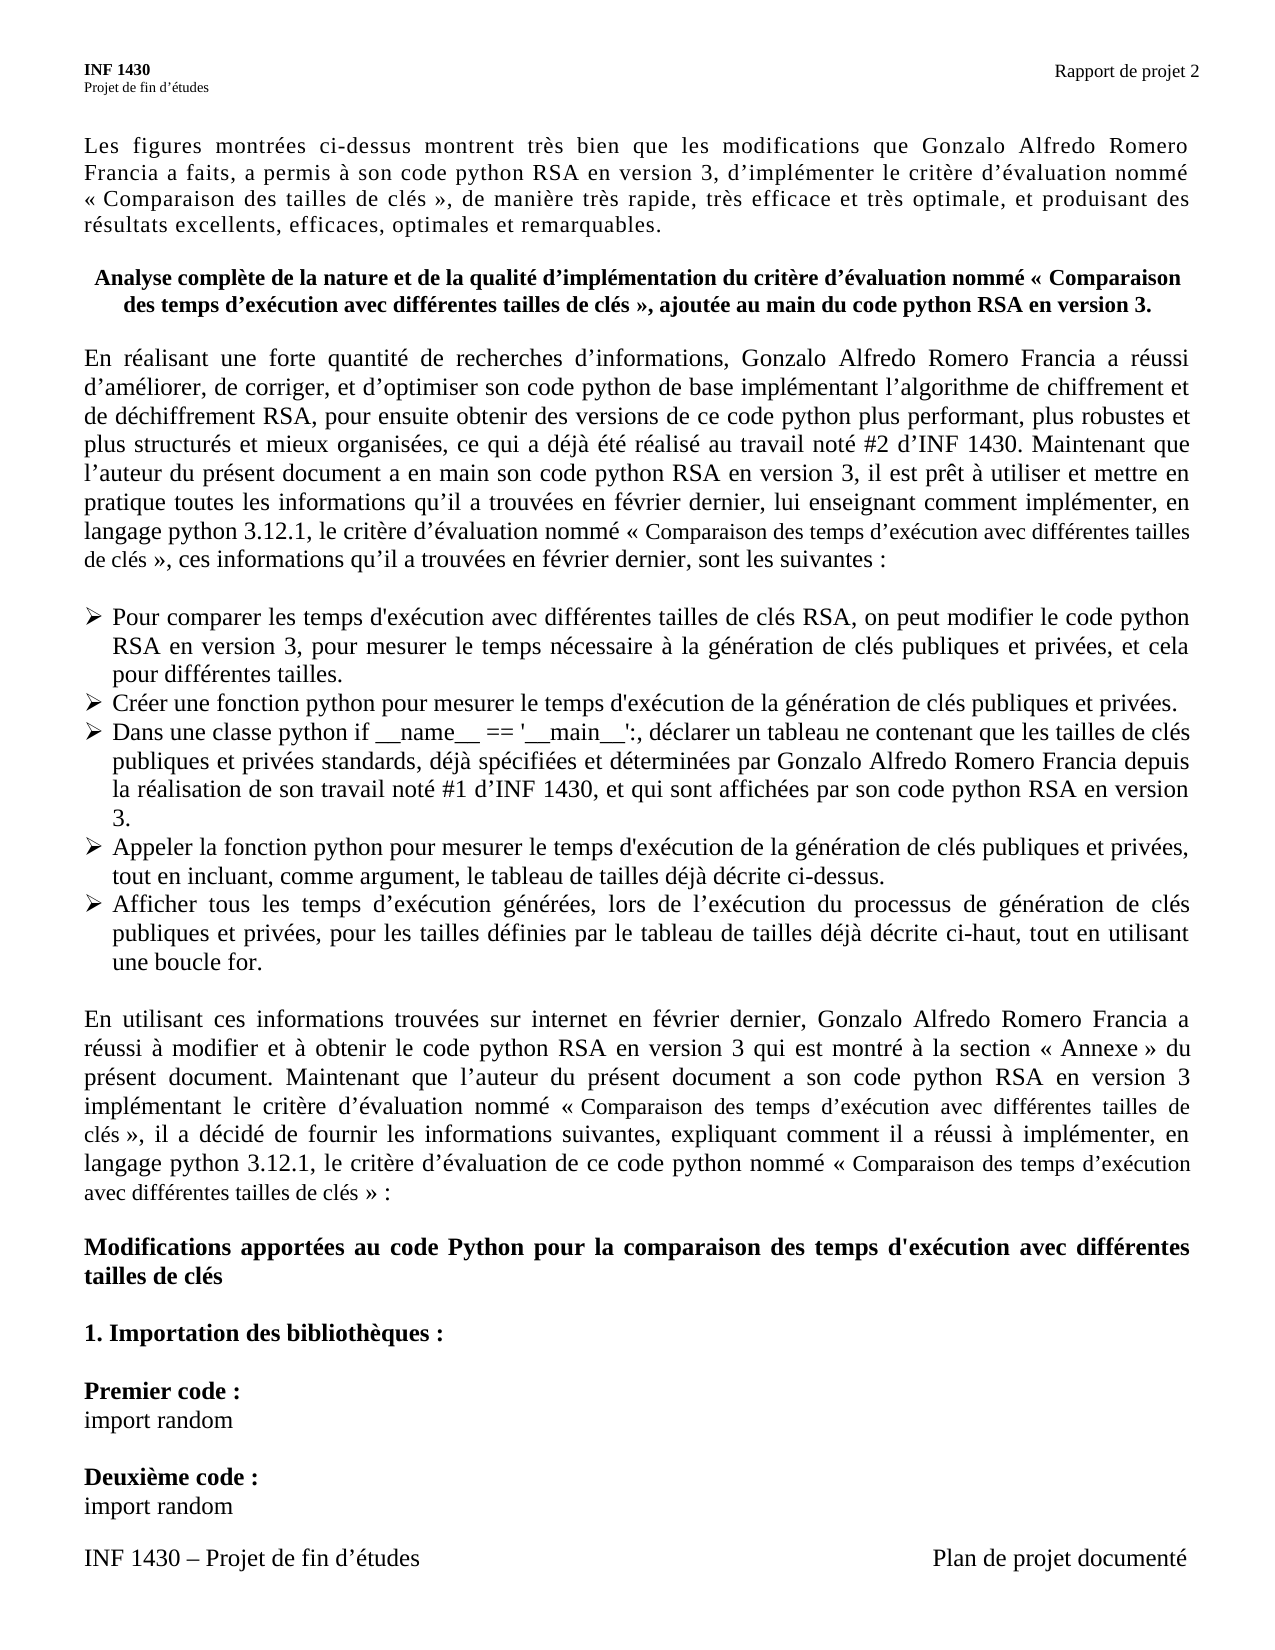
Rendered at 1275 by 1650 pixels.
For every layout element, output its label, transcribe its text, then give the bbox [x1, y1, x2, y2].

text Premier code : [84, 1376, 1191, 1405]
list Appeler la fonction python pour mesurer le temps d'exécution de la génération de clés publiques et privées, tout en incluant, comme argument, le tableau de tailles déjà décrite ci-dessus. [84, 832, 1191, 889]
text Modifications apportées au code Python pour la comparaison des temps d'exécution avec différentes tailles de clés [84, 1232, 1191, 1290]
text import random [84, 1491, 1191, 1520]
list Pour comparer les temps d'exécution avec différentes tailles de clés RSA, on peut modifier le code python RSA en version 3, pour mesurer le temps nécessaire à la génération de clés publiques et privées, et cela pour différentes tailles. [84, 602, 1191, 688]
list Afficher tous les temps d’exécution générées, lors de l’exécution du processus de génération de clés publiques et privées, pour les tailles définies par le tableau de tailles déjà décrite ci-haut, tout en utilisant une boucle for. [84, 889, 1191, 976]
text En réalisant une forte quantité de recherches d’informations, Gonzalo Alfredo Romero Francia a réussi d’améliorer, de corriger, et d’optimiser son code python de base implémentant l’algorithme de chiffrement et de déchiffrement RSA, pour ensuite obtenir des versions de ce code python plus performant, plus robustes et plus structurés et mieux organisées, ce qui a déjà été réalisé au travail noté #2 d’INF 1430. Maintenant que l’auteur du présent document a en main son code python RSA en version 3, il est prêt à utiliser et mettre en pratique toutes les informations qu’il a trouvées en février dernier, lui enseignant comment implémenter, en langage python 3.12.1, le critère d’évaluation nommé « Comparaison des temps d’exécution avec différentes tailles de clés », ces informations qu’il a trouvées en février dernier, sont les suivantes : [84, 343, 1191, 573]
text En utilisant ces informations trouvées sur internet en février dernier, Gonzalo Alfredo Romero Francia a réussi à modifier et à obtenir le code python RSA en version 3 qui est montré à la section « Annexe » du présent document. Maintenant que l’auteur du présent document a son code python RSA en version 3 implémentant le critère d’évaluation nommé « Comparaison des temps d’exécution avec différentes tailles de clés », il a décidé de fournir les informations suivantes, expliquant comment il a réussi à implémenter, en langage python 3.12.1, le critère d’évaluation de ce code python nommé « Comparaison des temps d’exécution avec différentes tailles de clés » : [84, 1004, 1191, 1206]
list Dans une classe python if __name__ == '__main__':, déclarer un tableau ne contenant que les tailles de clés publiques et privées standards, déjà spécifiées et déterminées par Gonzalo Alfredo Romero Francia depuis la réalisation de son travail noté #1 d’INF 1430, et qui sont affichées par son code python RSA en version 3. [84, 717, 1191, 832]
text Analyse complète de la nature et de la qualité d’implémentation du critère d’évaluation nommé « Comparaison des temps d’exécution avec différentes tailles de clés », ajoutée au main du code python RSA en version 3. [84, 264, 1191, 317]
list Créer une fonction python pour mesurer le temps d'exécution de la génération de clés publiques et privées. [84, 688, 1191, 717]
text Les figures montrées ci-dessus montrent très bien que les modifications que Gonzalo Alfredo Romero Francia a faits, a permis à son code python RSA en version 3, d’implémenter le critère d’évaluation nommé « Comparaison des tailles de clés », de manière très rapide, très efficace et très optimale, et produisant des résultats excellents, efficaces, optimales et remarquables. [84, 132, 1191, 238]
text Deuxième code : [84, 1462, 1191, 1491]
text 1. Importation des bibliothèques : [84, 1318, 1191, 1347]
text import random [84, 1405, 1191, 1433]
